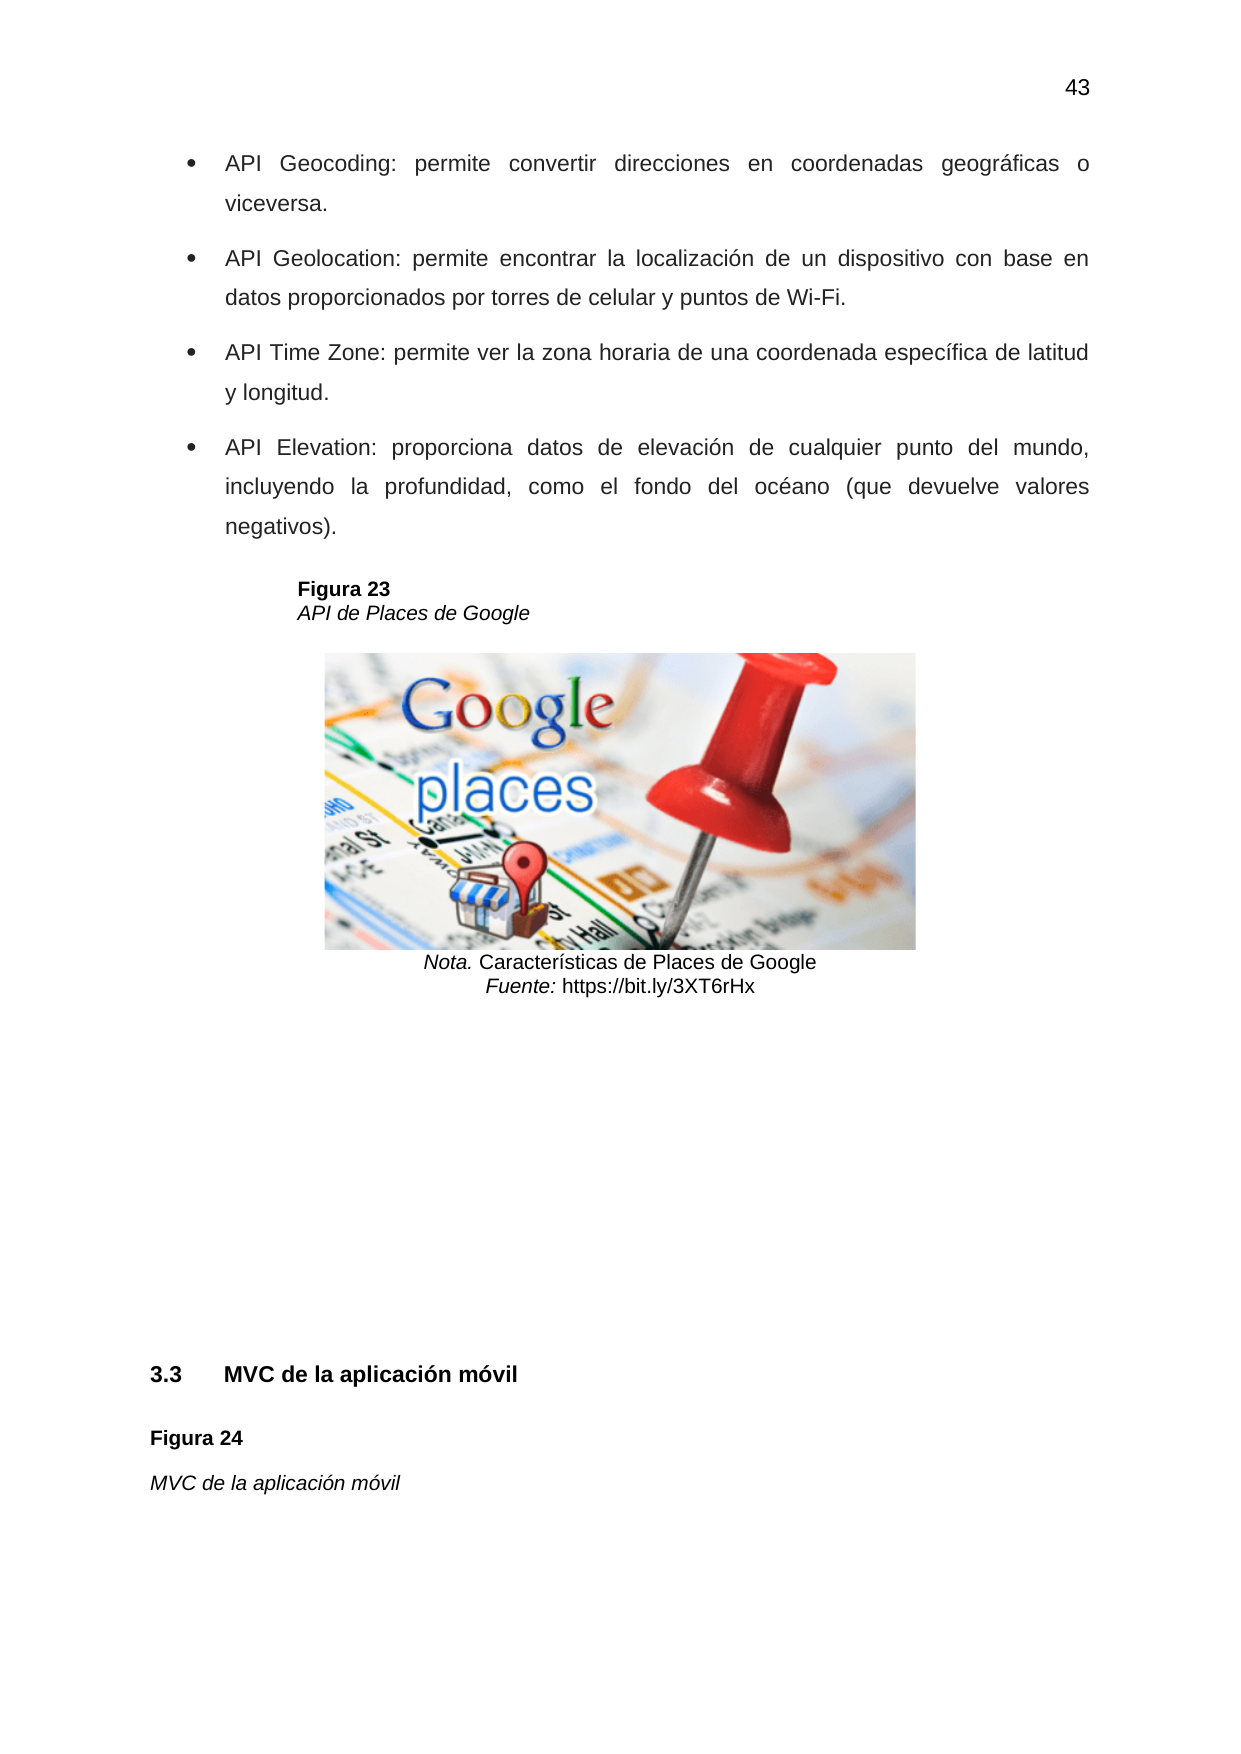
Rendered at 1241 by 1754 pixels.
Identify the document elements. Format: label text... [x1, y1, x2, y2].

list API Geocoding: permite convertir direcciones en coordenadas geográficas o viceversa. [187, 150, 1090, 216]
text Fuente: https://bit.ly/3XT6rHx [150, 974, 1090, 998]
text API de Places de Google [297, 601, 1090, 625]
text Figura 23 [297, 577, 1090, 601]
text MVC de la aplicación móvil [150, 1471, 1090, 1494]
picture [324, 653, 916, 950]
list API Elevation: proporciona datos de elevación de cualquier punto del mundo, incluyendo la profundidad, como el fondo del océano (que devuelve valores negativos). [187, 434, 1090, 539]
list API Time Zone: permite ver la zona horaria de una coordenada específica de latitud y longitud. [187, 339, 1090, 405]
text Nota. Características de Places de Google [150, 950, 1090, 974]
list API Geolocation: permite encontrar la localización de un dispositivo con base en datos proporcionados por torres de celular y puntos de Wi-Fi. [187, 244, 1090, 310]
subtitle 3.3 MVC de la aplicación móvil [150, 1361, 1090, 1388]
text Figura 24 [150, 1426, 1090, 1450]
